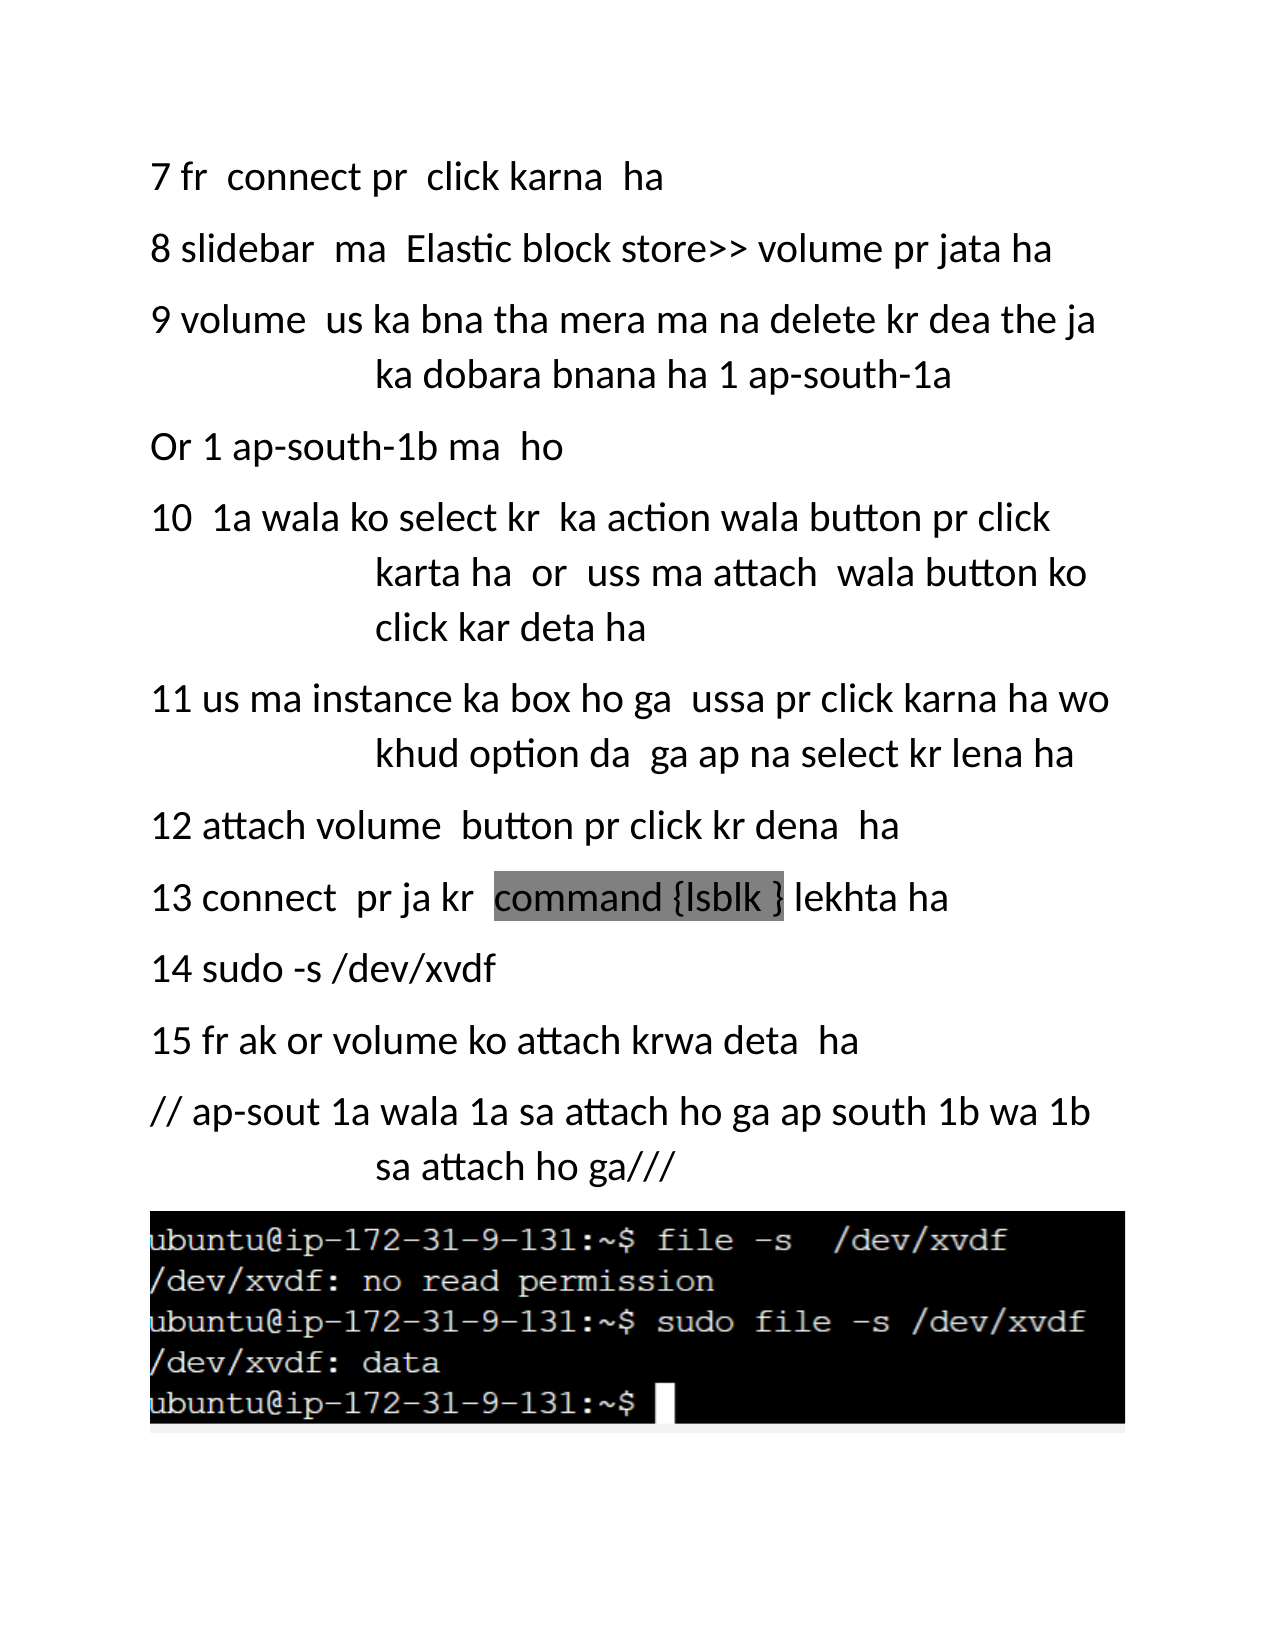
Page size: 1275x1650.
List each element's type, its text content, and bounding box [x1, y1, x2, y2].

text 14 sudo -s /dev/xvdf [150, 942, 1125, 993]
text 12 attach volume button pr click kr dena ha [150, 799, 1125, 850]
text Or 1 ap-south-1b ma ho [150, 419, 1125, 470]
picture [150, 1211, 1125, 1433]
text 13 connect pr ja kr command {lsblk } lekhta ha [784, 871, 1125, 921]
text 9 volume us ka bna tha mera ma na delete kr dea the ja ka dobara bnana ha 1 ap-south-1a [150, 293, 1125, 399]
text 8 slidebar ma Elastic block store>> volume pr jata ha [150, 222, 1125, 272]
text 10 1a wala ko select kr ka action wala button pr click karta ha or uss ma attach wala button ko click kar deta ha [150, 491, 1125, 652]
text 7 fr connect pr click karna ha [150, 150, 1125, 201]
text 15 fr ak or volume ko attach krwa deta ha [150, 1014, 1125, 1064]
text // ap-sout 1a wala 1a sa attach ho ga ap south 1b wa 1b sa attach ho ga/// [150, 1085, 1125, 1191]
text 11 us ma instance ka box ho ga ussa pr click karna ha wo khud option da ga ap na select kr lena ha [150, 672, 1125, 778]
text 13 connect pr ja kr command {lsblk } lekhta ha [150, 871, 494, 921]
